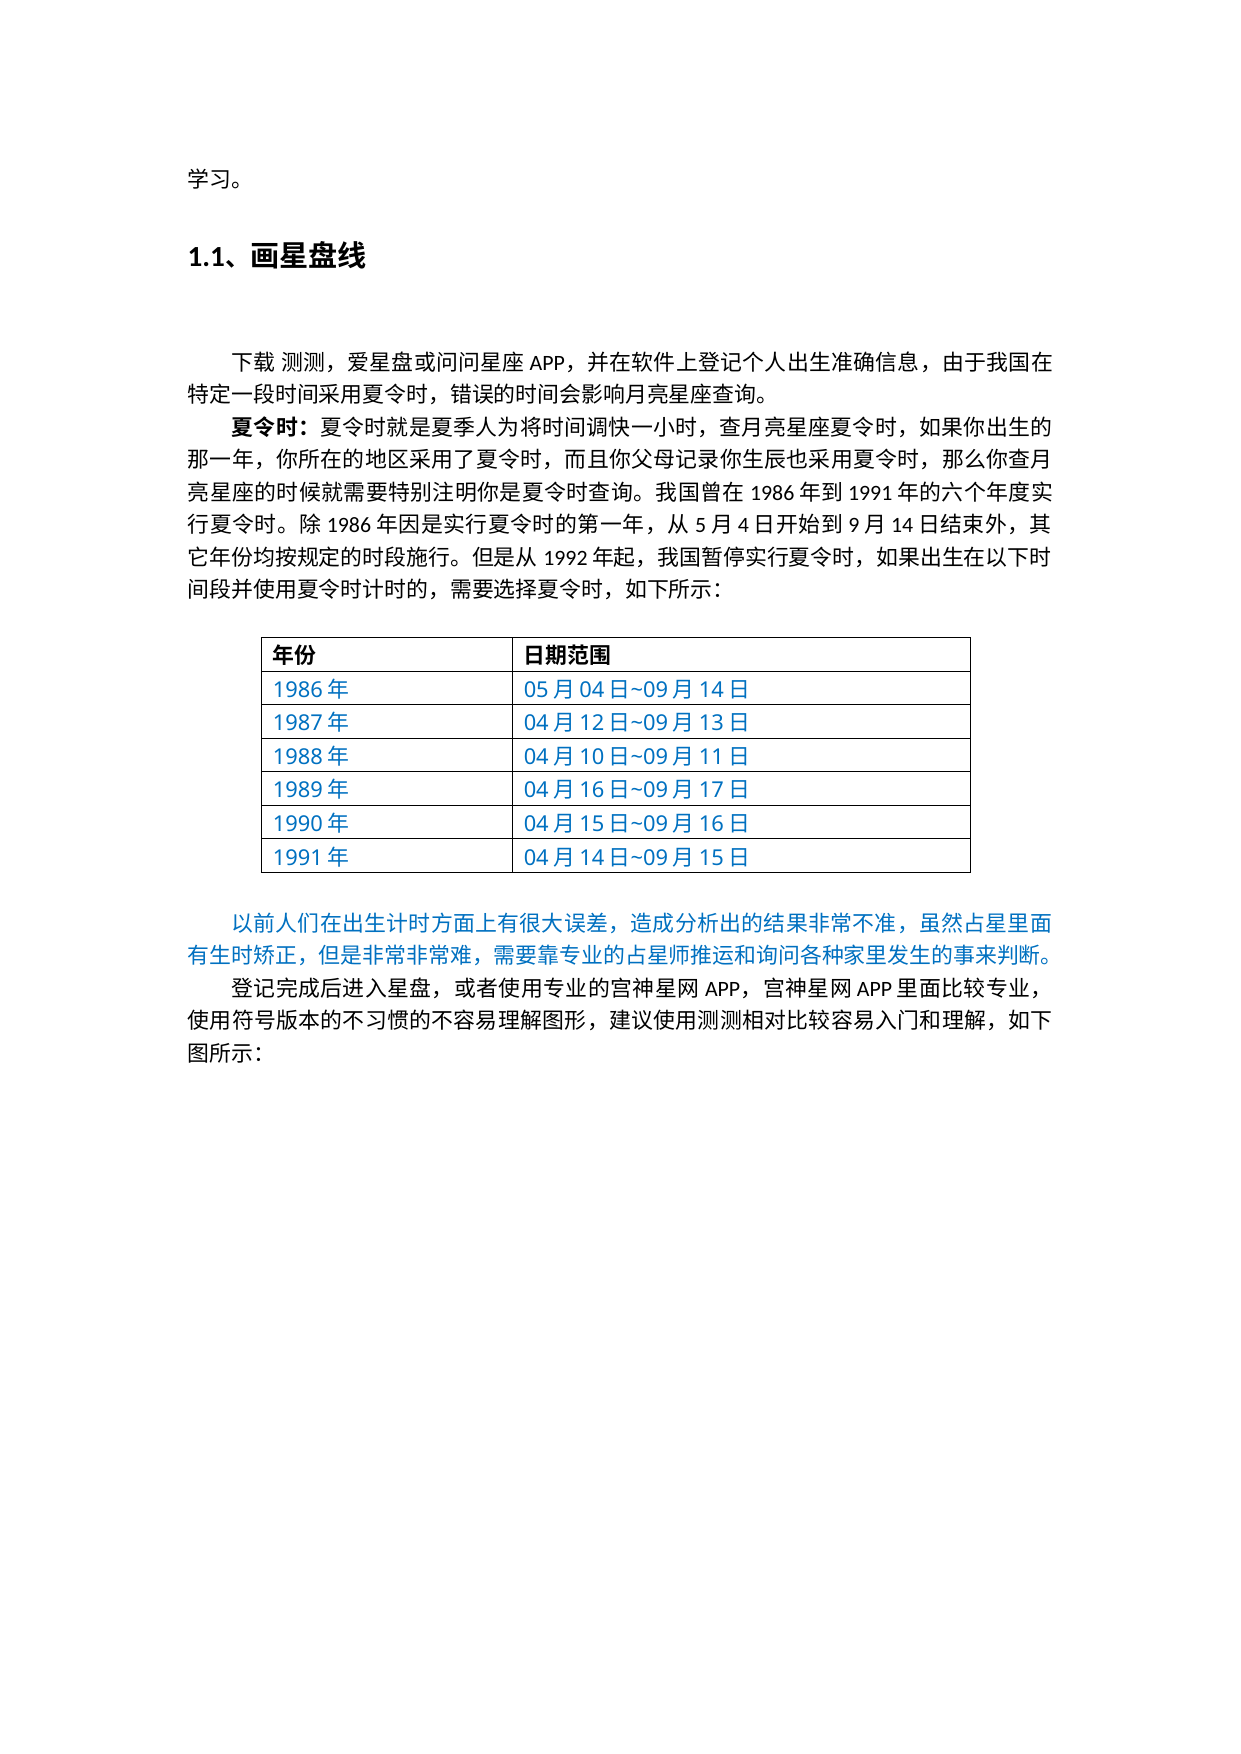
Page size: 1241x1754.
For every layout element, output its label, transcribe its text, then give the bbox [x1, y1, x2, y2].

table_cell 04月12日~09月13日 [513, 705, 970, 738]
subtitle 1.1、画星盘线 [187, 222, 1053, 287]
table_cell 1989年 [262, 772, 512, 805]
table_cell 05月04日~09月14日 [513, 672, 970, 704]
table_cell 1986年 [262, 672, 512, 704]
table_cell 1990年 [262, 806, 512, 838]
table_cell 04月15日~09月16日 [513, 806, 970, 838]
table_cell 04月10日~09月11日 [513, 739, 970, 771]
table_cell 04月16日~09月17日 [513, 772, 970, 805]
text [187, 162, 1053, 194]
table_header 年份 [262, 638, 512, 671]
table_cell 1987年 [262, 705, 512, 738]
table_cell 1991年 [262, 839, 512, 872]
table_cell 04月14日~09月15日 [513, 839, 970, 872]
text 以前人们在出生计时方面上有很大误差，造成分析出的结果非常不准，虽然占星里面有生时矫正，但是非常非常难，需要靠专业的占星师推运和询问各种家里发生的事来判断。 [187, 905, 1053, 970]
text 登记完成后进入星盘，或者使用专业的宫神星网APP，宫神星网APP里面比较专业，使用符号版本的不习惯的不容易理解图形，建议使用测测相对比较容易入门和理解，如下图所示： [187, 970, 1053, 1068]
table_header 日期范围 [513, 638, 970, 671]
text 夏令时：夏令时就是夏季人为将时间调快一小时，查月亮星座夏令时，如果你出生的那一年，你所在的地区采用了夏令时，而且你父母记录你生辰也采用夏令时，那么你查月亮星座的时候就需要特别注明你是夏令时查询。我国曾在1986年到1991年的六个年度实行夏令时。除1986年因是实行夏令时的第一年，从5月4日开始到9月14日结束外，其它年份均按规定的时段施行。但是从1992年起，我国暂停实行夏令时，如果出生在以下时间段并使用夏令时计时的，需要选择夏令时，如下所示： [187, 409, 1053, 604]
text 下载 测测，爱星盘或问问星座APP，并在软件上登记个人出生准确信息，由于我国在特定一段时间采用夏令时，错误的时间会影响月亮星座查询。 [187, 344, 1053, 409]
table_cell 1988年 [262, 739, 512, 771]
